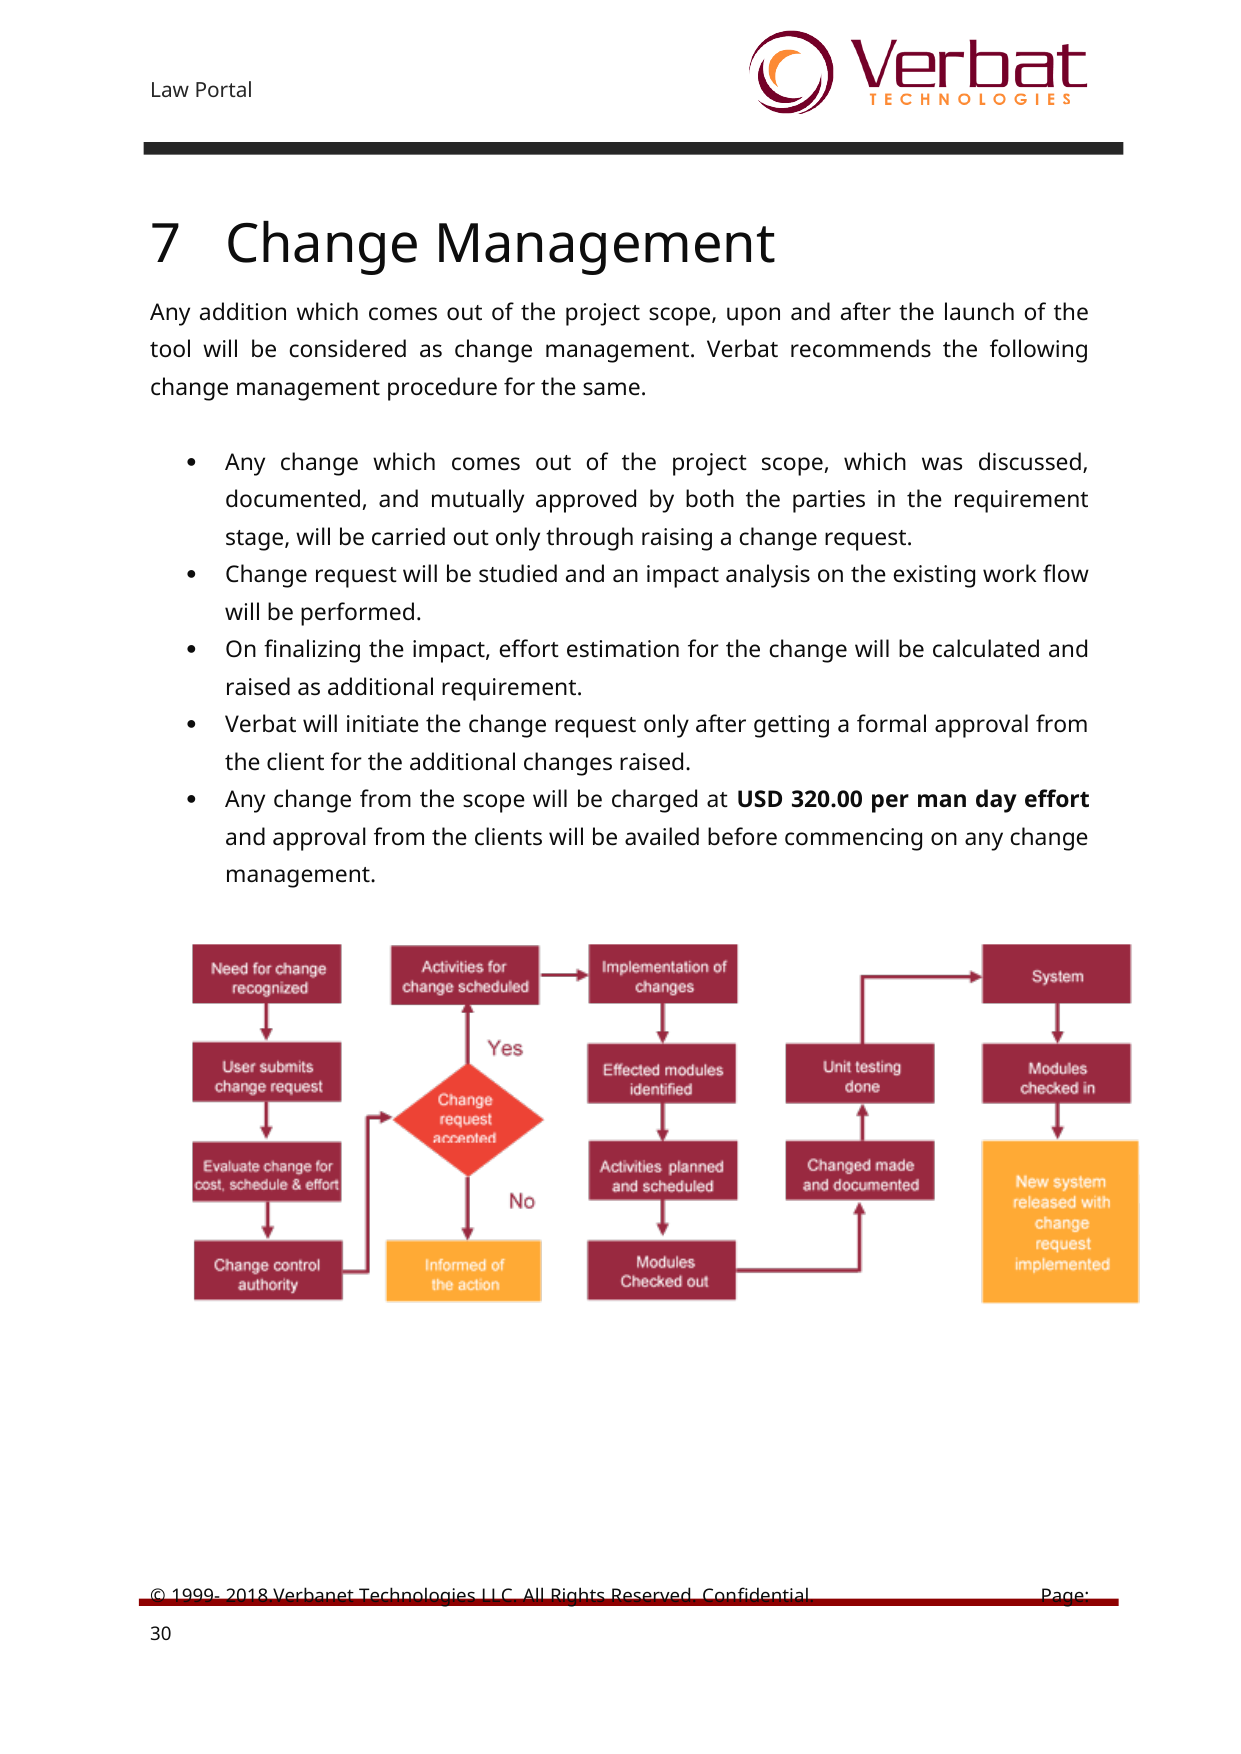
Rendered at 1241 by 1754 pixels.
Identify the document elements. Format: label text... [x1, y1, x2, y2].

list Change request will be studied and an impact analysis on the existing work flow will be performed. [187, 553, 1090, 628]
subtitle Change Management [150, 204, 1090, 278]
picture [745, 26, 1089, 114]
list Any change which comes out of the project scope, which was discussed, documented, and mutually approved by both the parties in the requirement stage, will be carried out only through raising a change request. [187, 440, 1090, 553]
text Any addition which comes out of the project scope, upon and after the launch of the tool will be considered as change management. Verbat recommends the following change management procedure for the same. [150, 290, 1090, 403]
picture [183, 944, 1141, 1303]
list On finalizing the impact, effort estimation for the change will be calculated and raised as additional requirement. [187, 628, 1090, 703]
list Any change from the scope will be charged at USD 320.00 per man day effort and approval from the clients will be availed before commencing on any change management. [187, 778, 1090, 890]
list Verbat will initiate the change request only after getting a formal approval from the client for the additional changes raised. [187, 703, 1090, 778]
